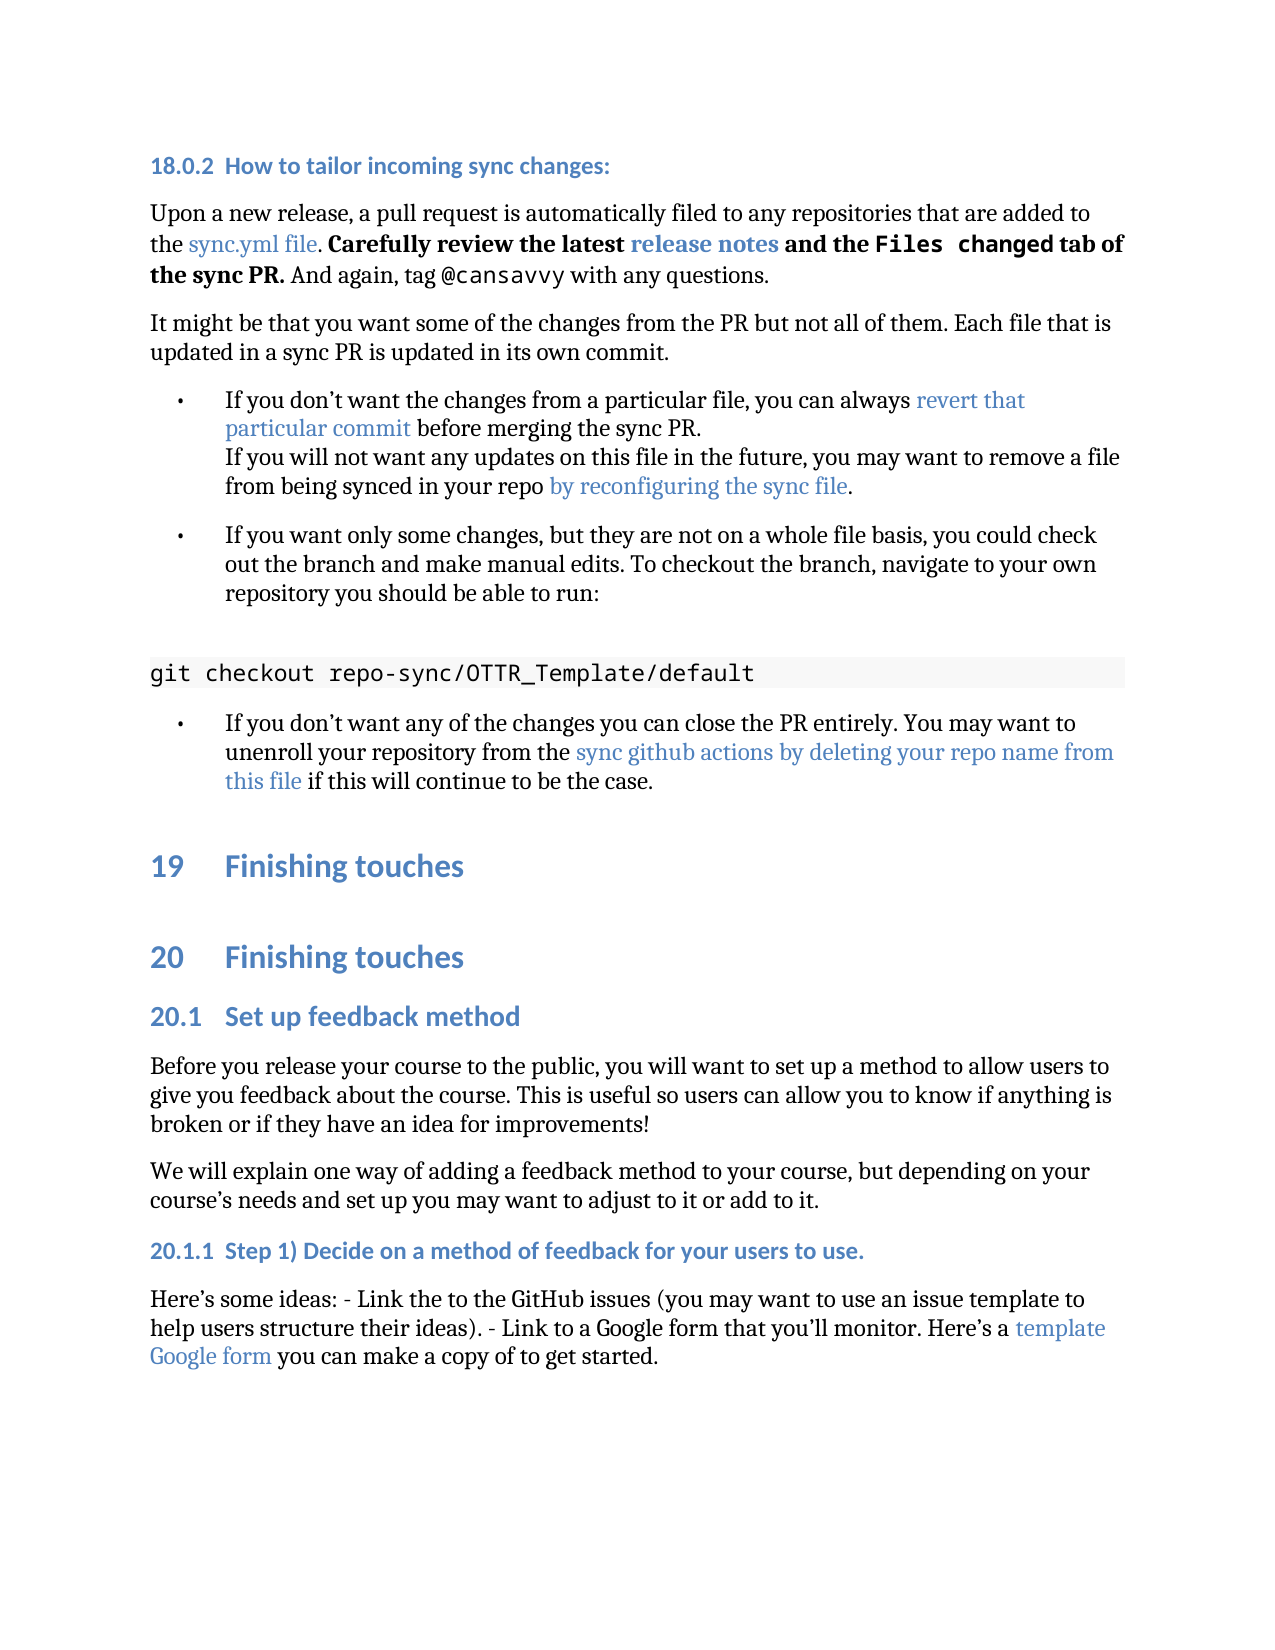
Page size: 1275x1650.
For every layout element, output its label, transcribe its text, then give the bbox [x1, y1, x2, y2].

subtitle 20.1.1 Step 1) Decide on a method of feedback for your users to use. [150, 1236, 1125, 1266]
text Here’s some ideas: - Link the to the GitHub issues (you may want to use an issue template to help users structure their ideas). - Link to a Google form that you’ll monitor. Here’s a template Google form you can make a copy of to get started. [150, 1285, 1125, 1371]
text git checkout repo-sync/OTTR_Template/default [150, 657, 1125, 688]
list If you don’t want the changes from a particular file, you can always revert that particular commit before merging the sync PR. If you will not want any updates on this file in the future, you may want to remove a file from being synced in your repo by reconfiguring the sync file. [175, 386, 1125, 501]
list If you don’t want any of the changes you can close the PR entirely. You may want to unenroll your repository from the sync github actions by deleting your repo name from this file if this will continue to be the case. [175, 709, 1125, 796]
text It might be that you want some of the changes from the PR but not all of them. Each file that is updated in a sync PR is updated in its own commit. [150, 309, 1125, 367]
subtitle 20 Finishing touches [150, 936, 1125, 977]
subtitle 19 Finishing touches [150, 846, 1125, 886]
text We will explain one way of adding a feedback method to your course, but depending on your course’s needs and set up you may want to adjust to it or add to it. [150, 1157, 1125, 1215]
subtitle 20.1 Set up feedback method [150, 998, 1125, 1033]
list If you want only some changes, but they are not on a whole file basis, you could check out the branch and make manual edits. To checkout the branch, navigate to your own repository you should be able to run: [175, 521, 1125, 636]
subtitle 18.0.2 How to tailor incoming sync changes: [150, 150, 1125, 181]
text Before you release your course to the public, you will want to set up a method to allow users to give you feedback about the course. This is useful so users can allow you to know if anything is broken or if they have an idea for improvements! [150, 1052, 1125, 1138]
text Upon a new release, a pull request is automatically filed to any repositories that are added to the sync.yml file. Carefully review the latest release notes and the Files changed tab of the sync PR. And again, tag @cansavvy with any questions. [150, 199, 1125, 291]
